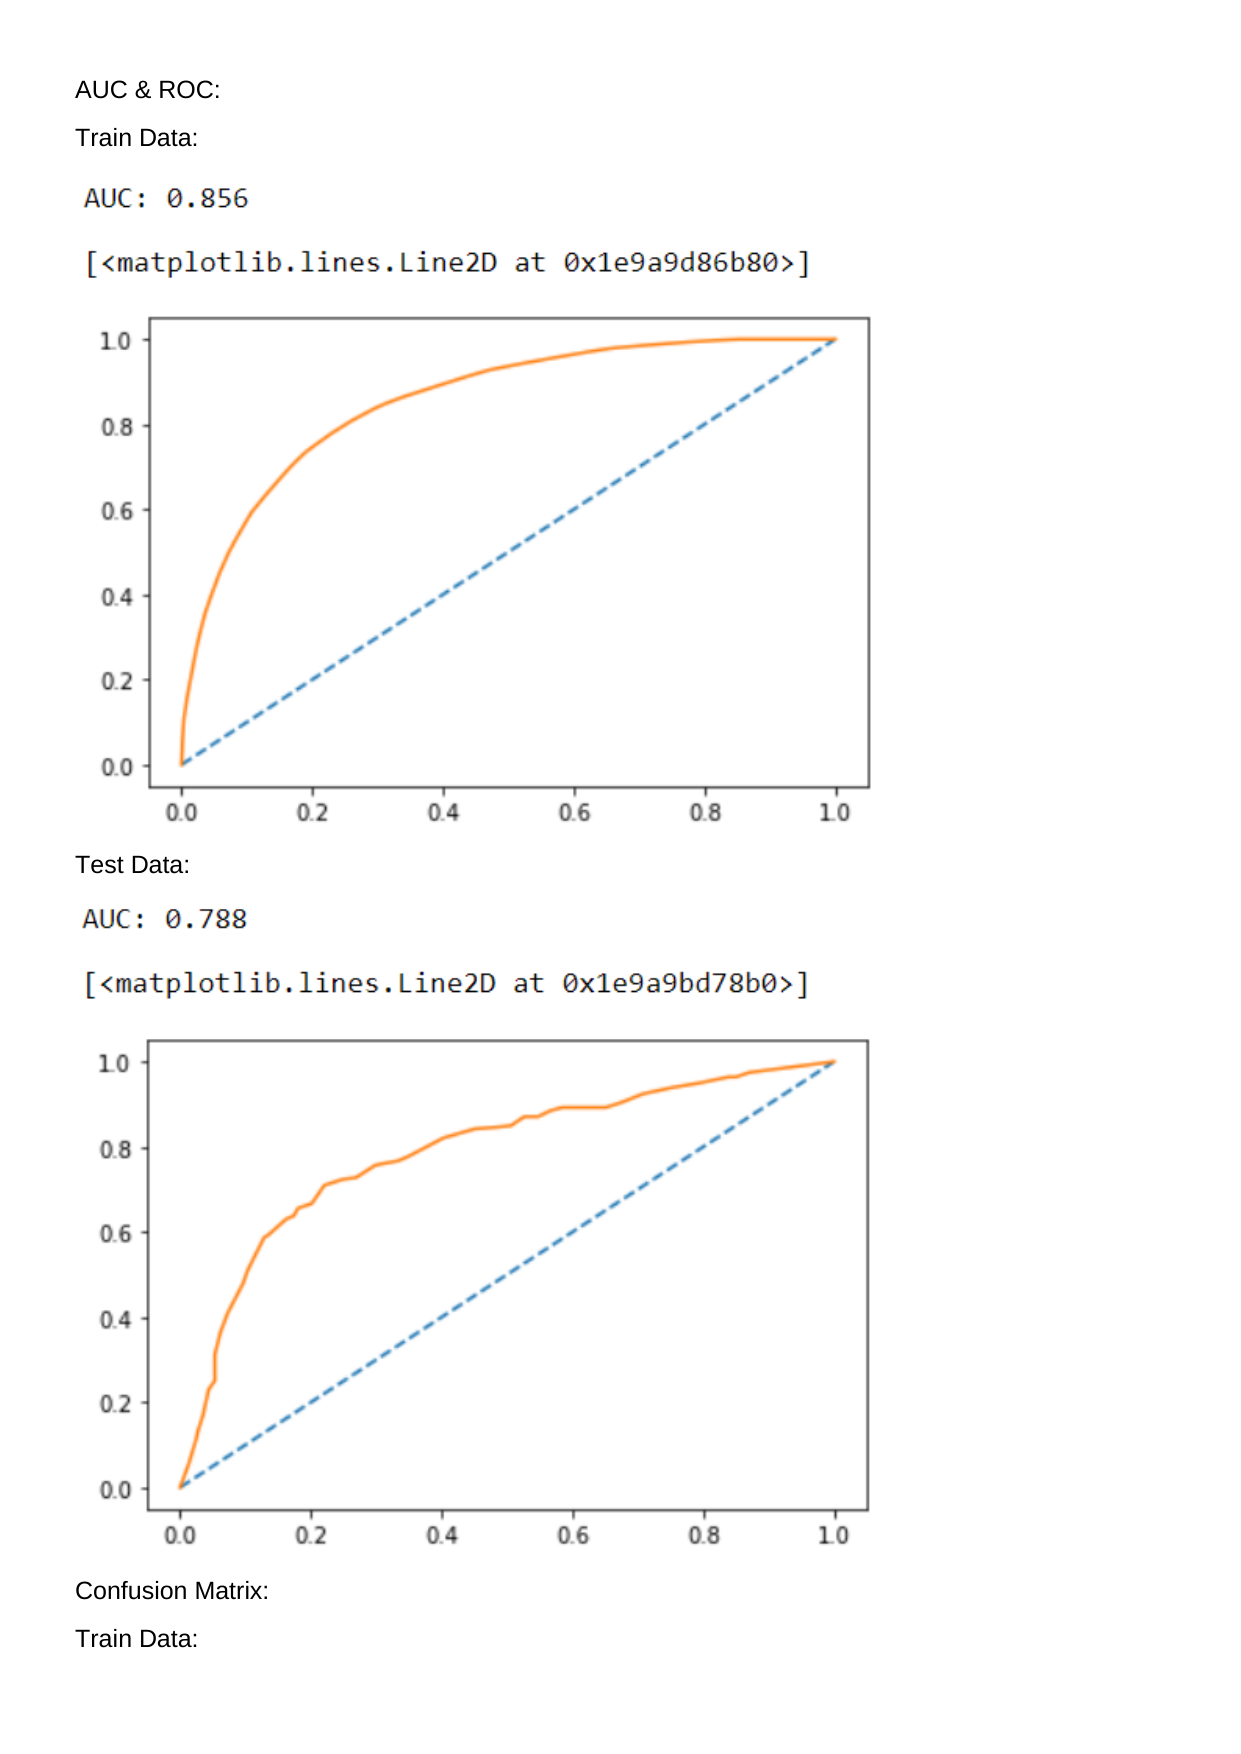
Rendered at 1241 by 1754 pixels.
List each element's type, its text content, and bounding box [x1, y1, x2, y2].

text AUC & ROC: [75, 75, 1165, 104]
text Train Data: [75, 123, 1165, 151]
picture [75, 897, 882, 1558]
text Test Data: [75, 850, 1165, 879]
picture [75, 170, 891, 832]
text Train Data: [75, 1624, 1165, 1653]
text Confusion Matrix: [75, 1576, 1165, 1605]
